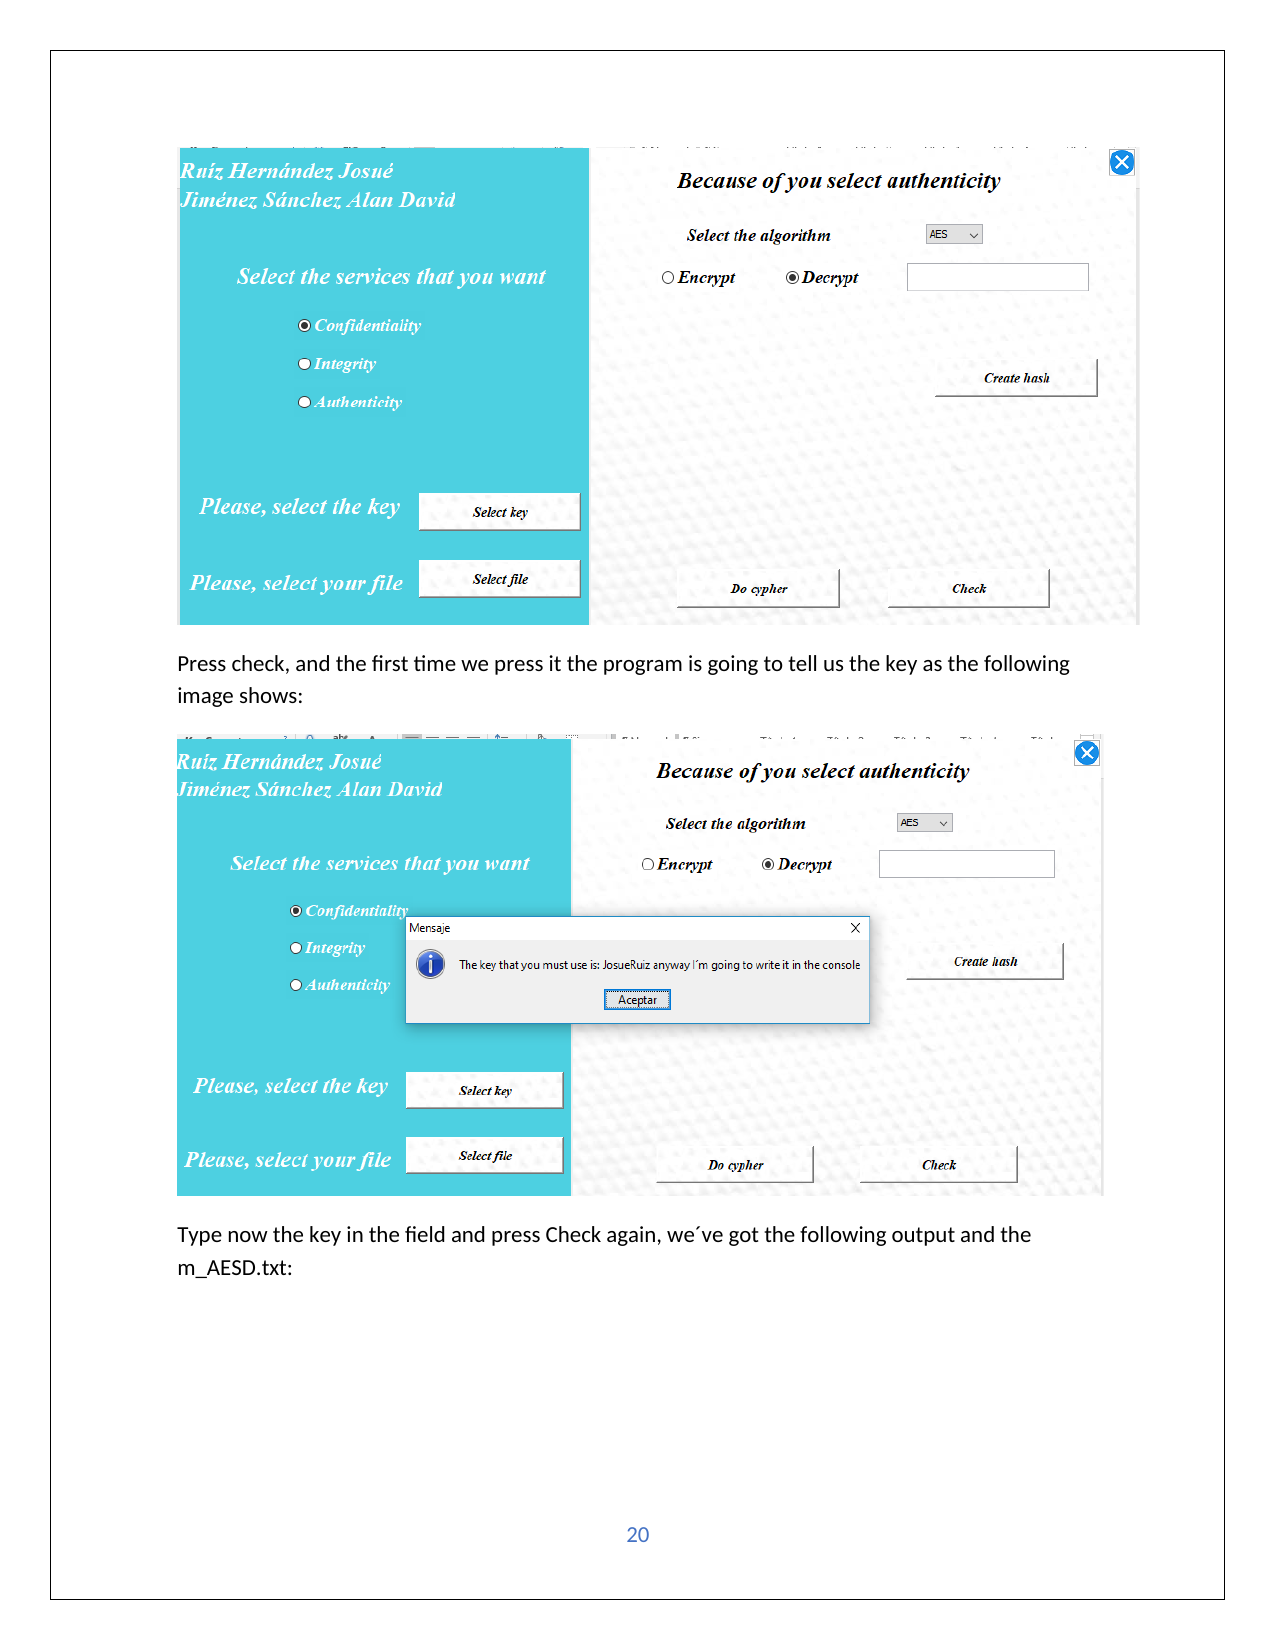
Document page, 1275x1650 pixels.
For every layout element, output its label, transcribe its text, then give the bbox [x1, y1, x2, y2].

text Type now the key in the field and press Check again, we´ve got the following output and the m_AESD.txt: [177, 1221, 1098, 1281]
text Press check, and the first time we press it the program is going to tell us the key as the following image shows: [177, 649, 1098, 709]
picture [177, 734, 1104, 1196]
picture [177, 147, 1140, 625]
